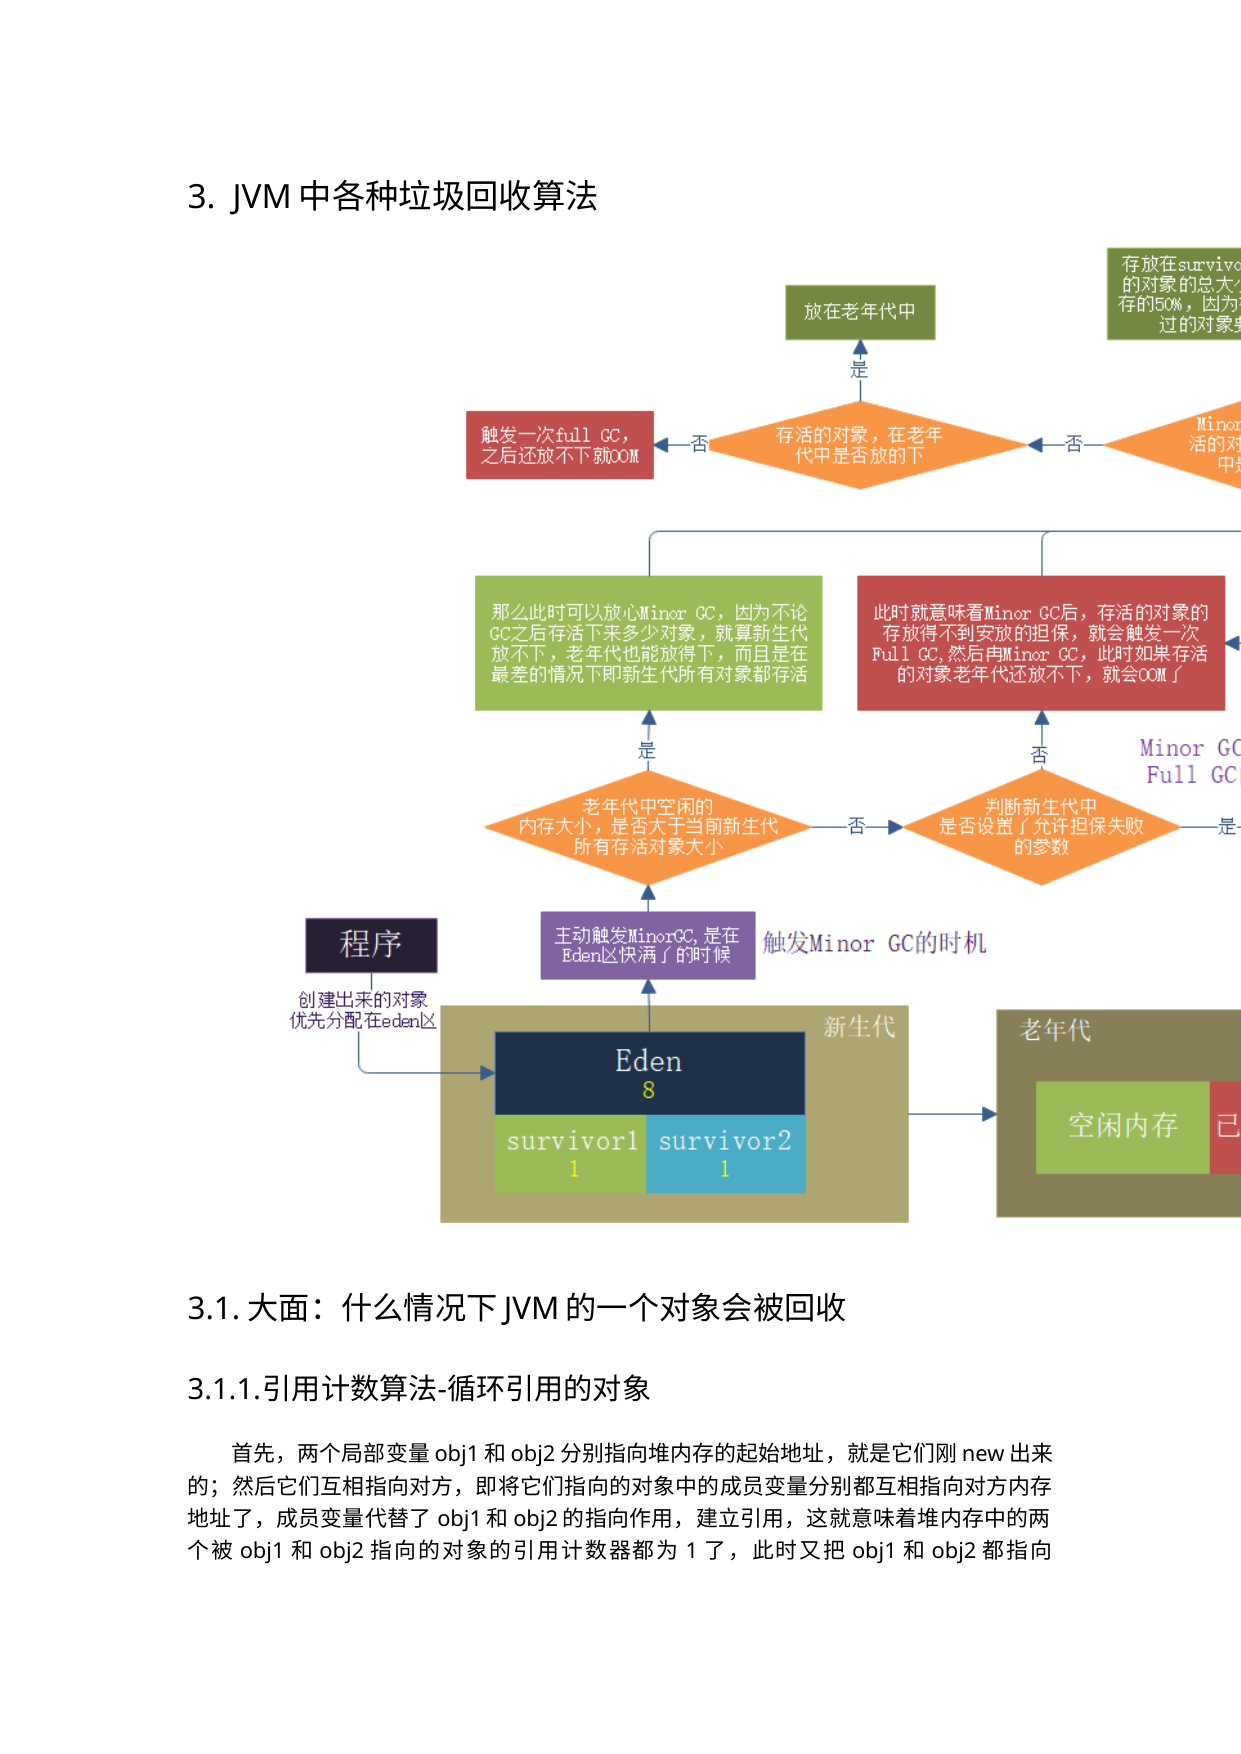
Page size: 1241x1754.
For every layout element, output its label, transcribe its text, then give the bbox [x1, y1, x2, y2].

picture [187, 231, 1241, 1241]
subtitle JVM中各种垃圾回收算法 [187, 162, 1053, 227]
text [187, 1436, 1053, 1566]
subtitle 引用计数算法-循环引用的对象 [187, 1354, 1053, 1419]
subtitle 大面：什么情况下JVM的一个对象会被回收 [187, 1273, 1053, 1338]
